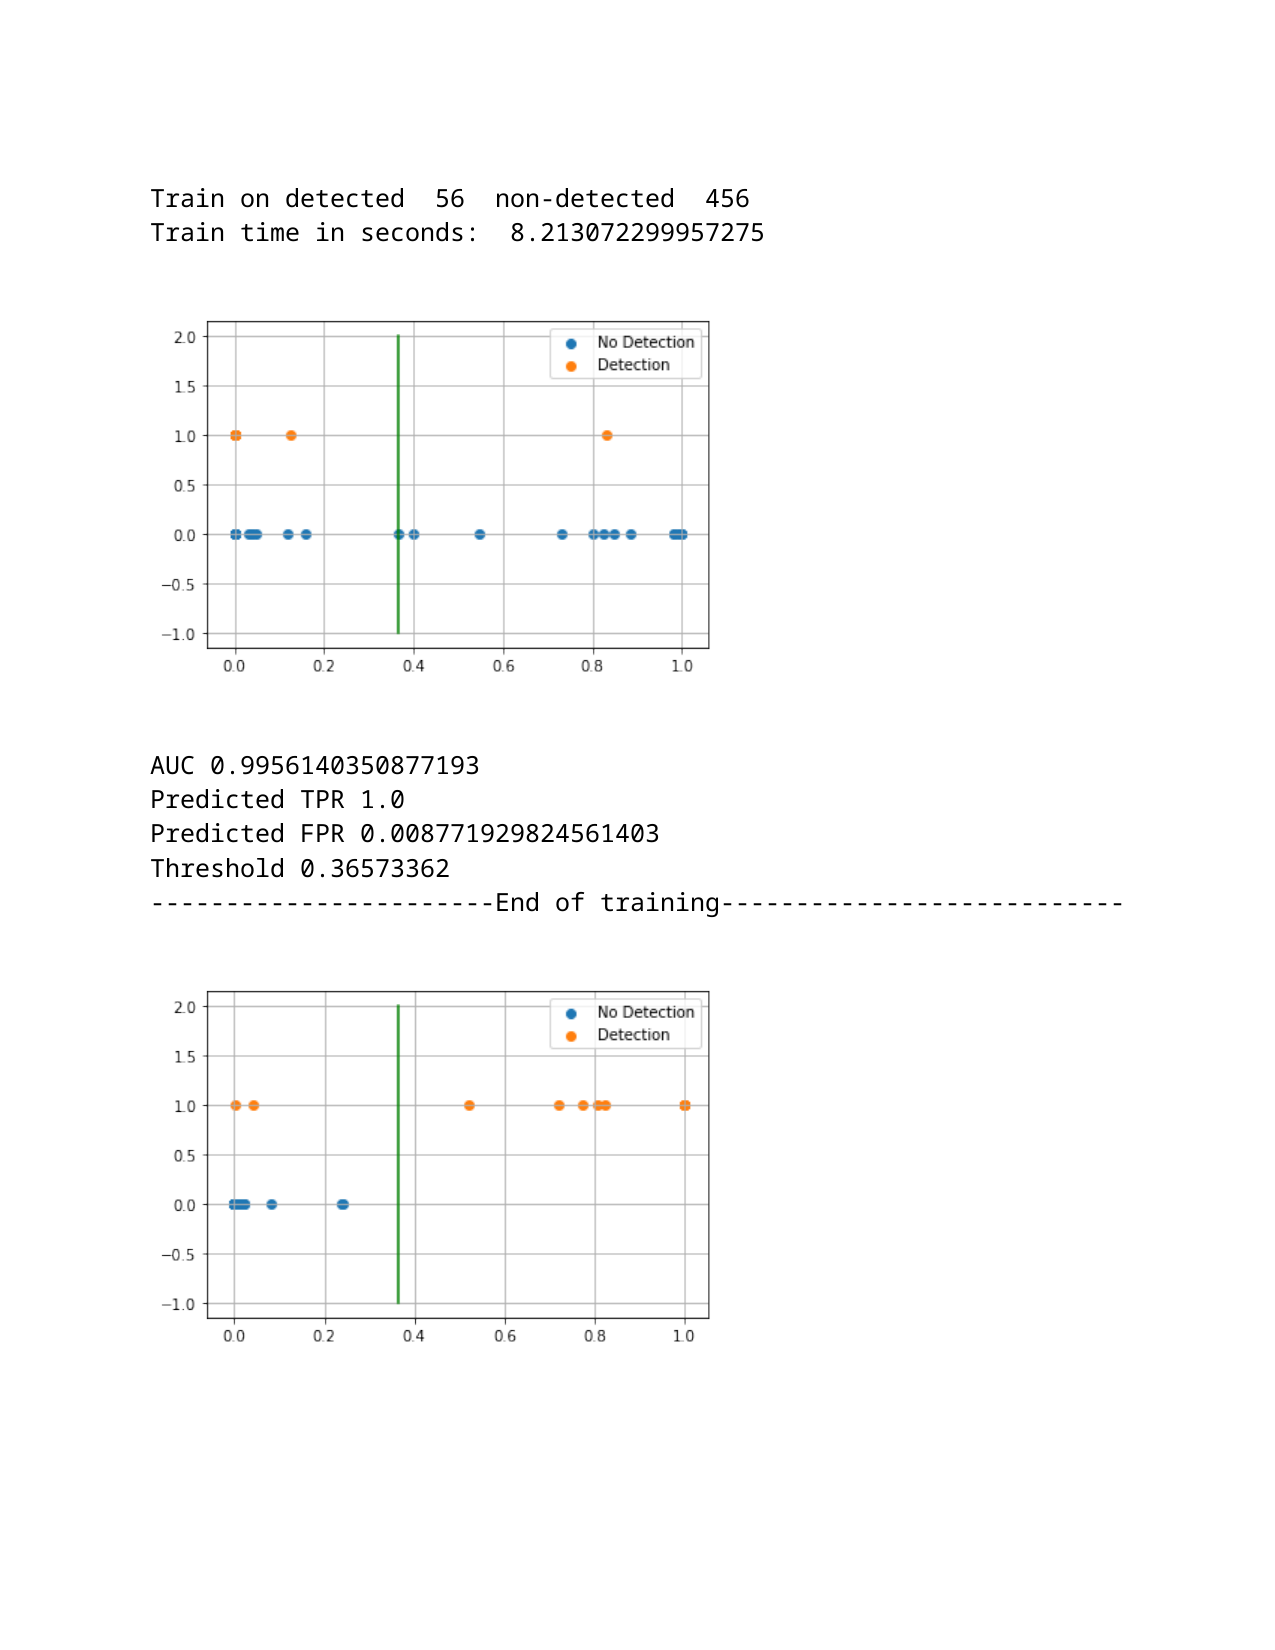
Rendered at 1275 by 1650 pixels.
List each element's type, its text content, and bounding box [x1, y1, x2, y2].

picture [150, 312, 719, 684]
picture [150, 982, 719, 1354]
text Train on detected 56 non-detected 456 Train time in seconds: 8.213072299957275 [150, 180, 1125, 282]
text AUC 0.9956140350877193 Predicted TPR 1.0 Predicted FPR 0.008771929824561403 Threshold 0.36573362 -----------------------End of training--------------------------- [150, 748, 1125, 952]
